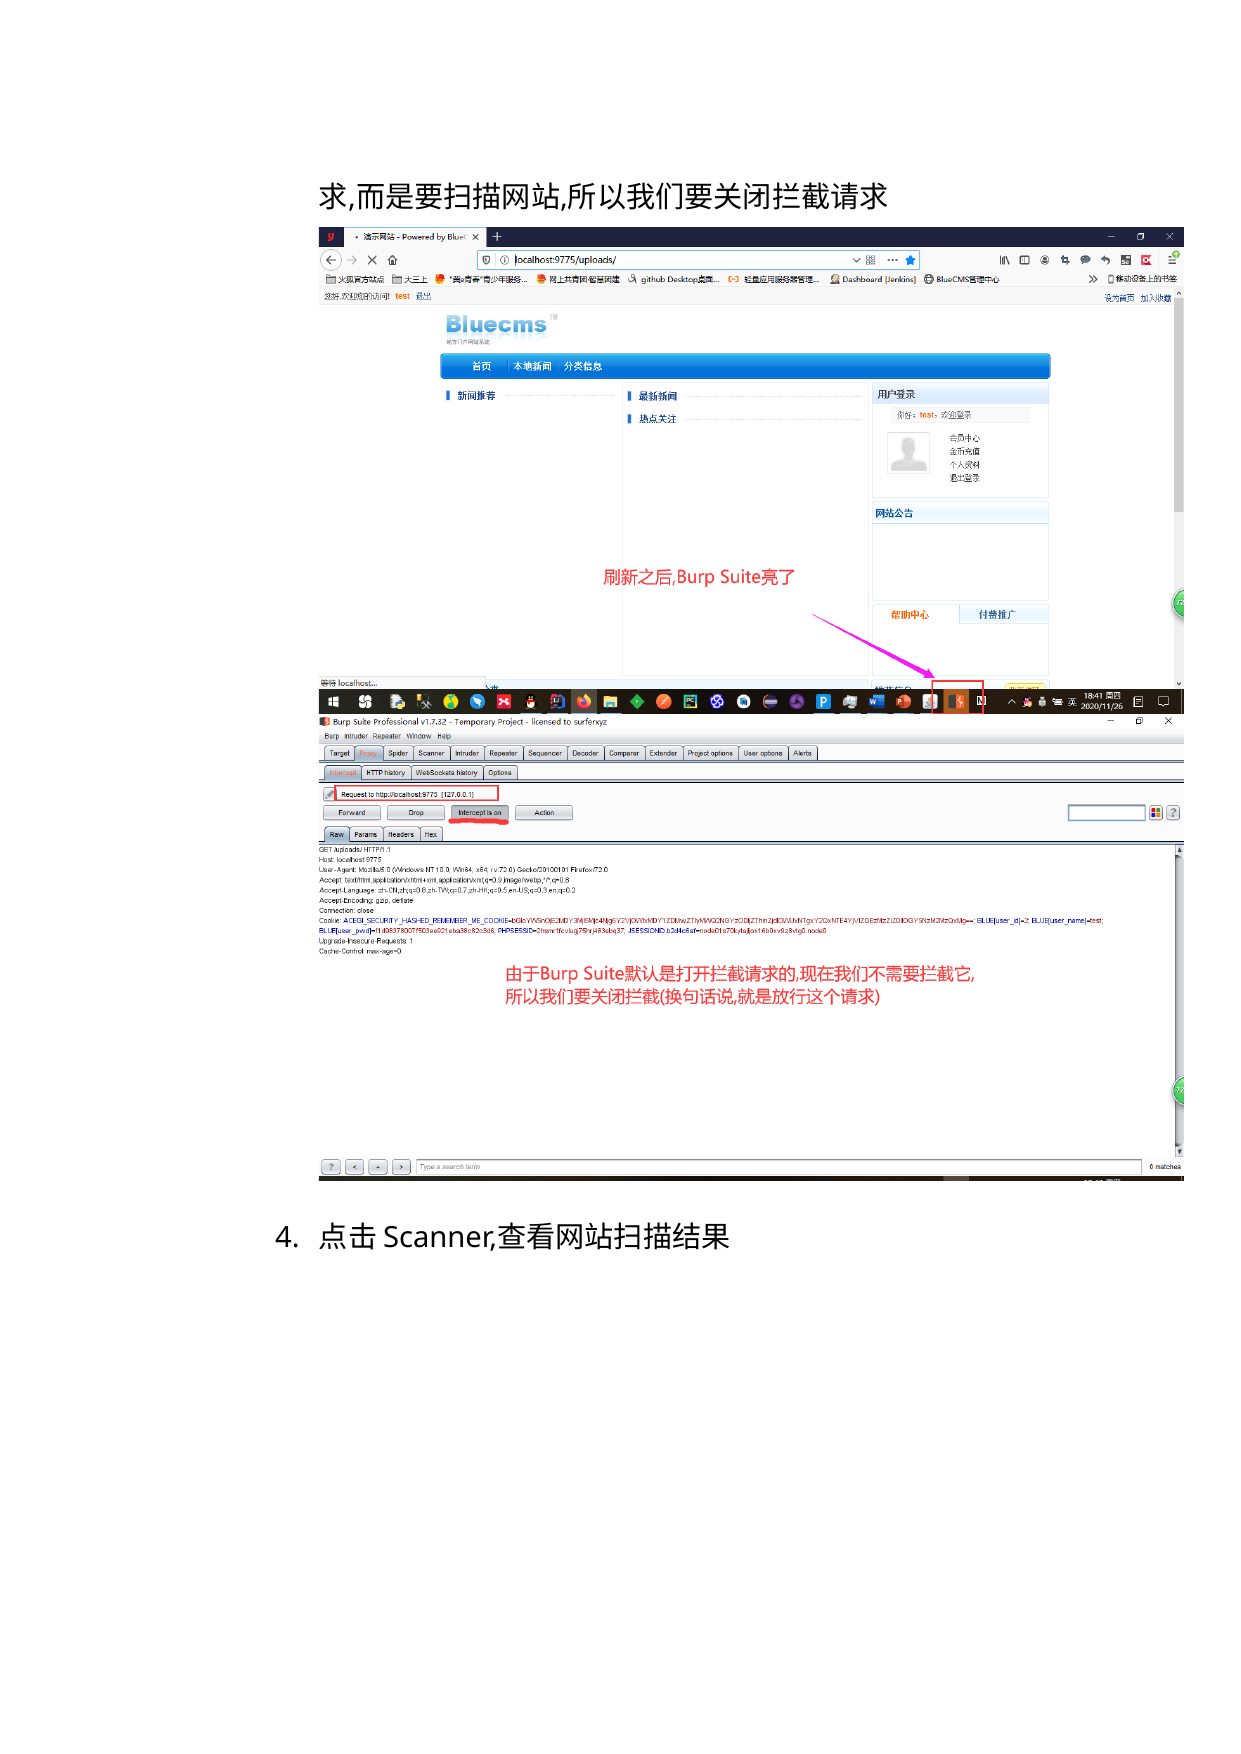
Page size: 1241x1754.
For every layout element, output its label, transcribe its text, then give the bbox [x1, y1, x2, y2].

list 点击Scanner,查看网站扫描结果 [275, 1202, 1053, 1267]
picture [318, 227, 1184, 1181]
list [275, 162, 1053, 227]
